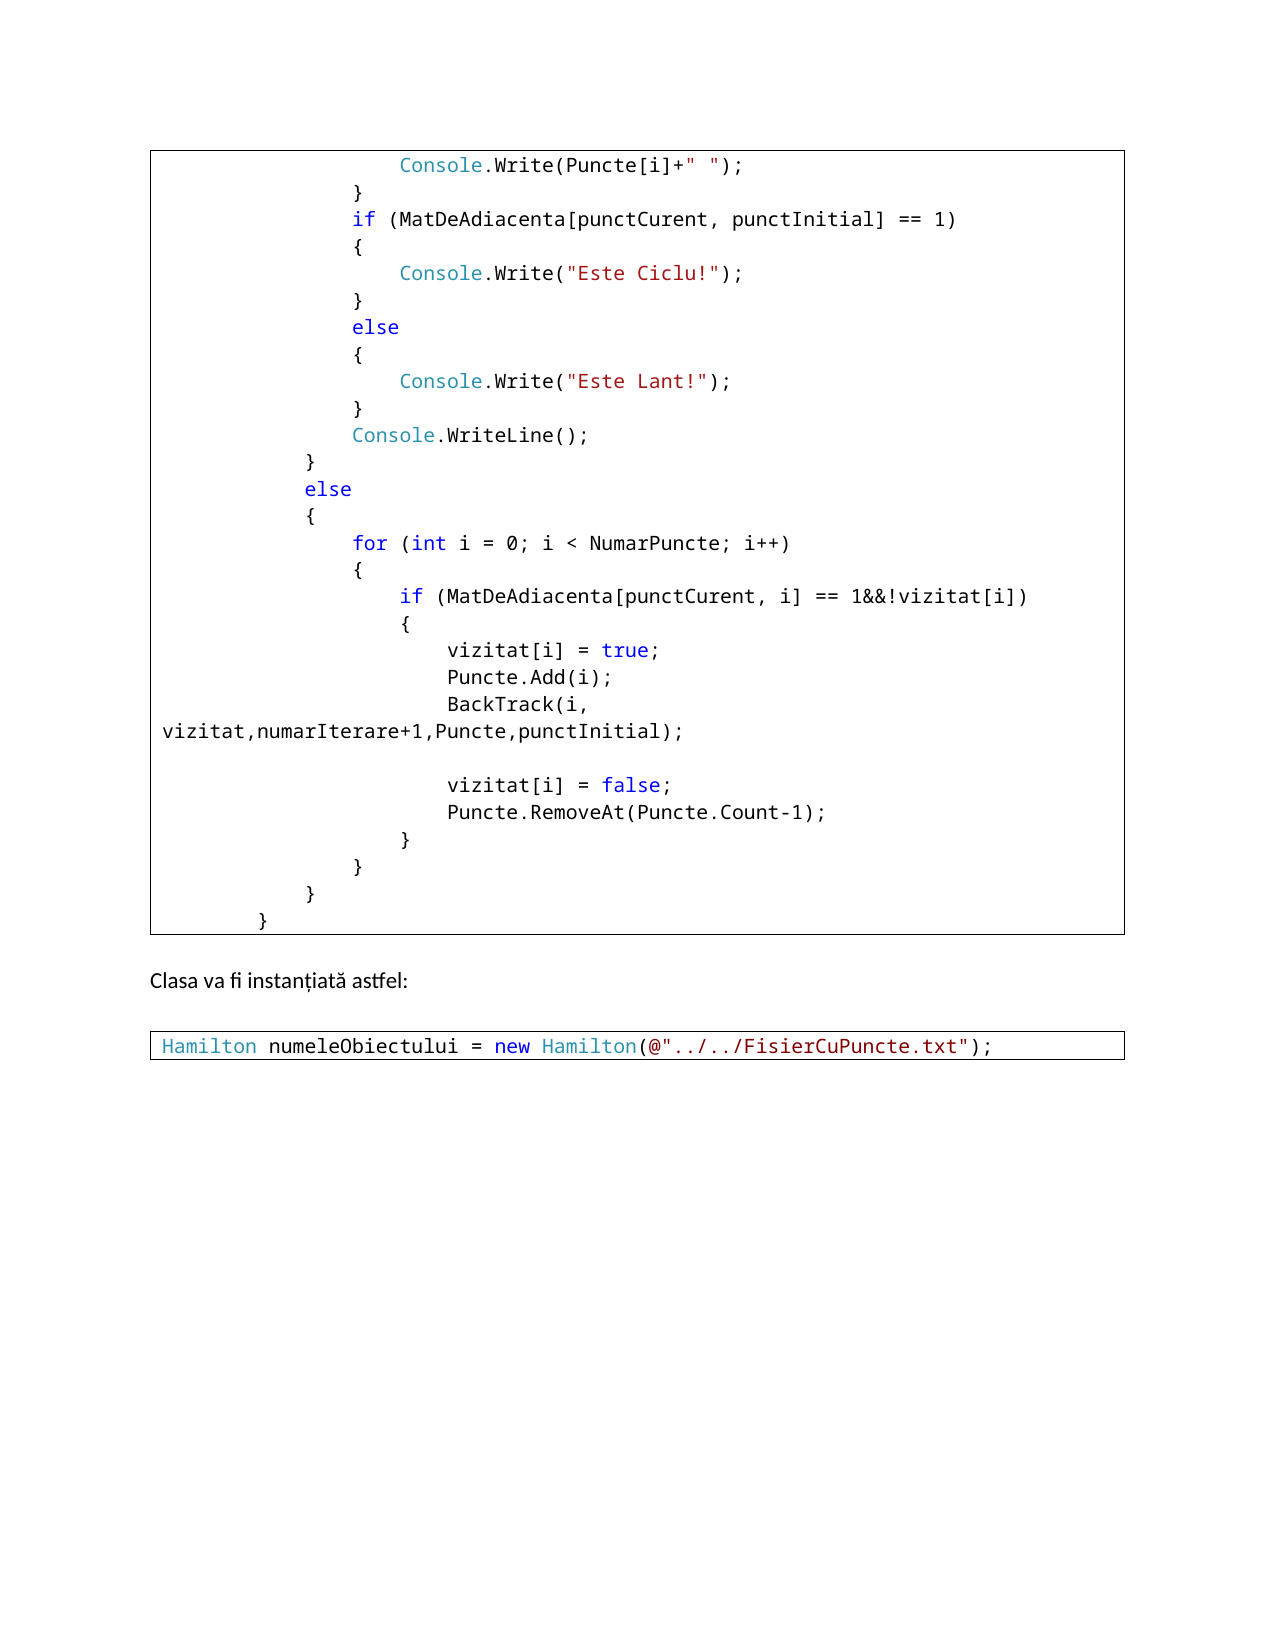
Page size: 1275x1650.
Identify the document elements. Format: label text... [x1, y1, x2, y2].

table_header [151, 151, 1124, 933]
table_header Hamilton numeleObiectului = new Hamilton(@"../../FisierCuPuncte.txt"); [151, 1032, 1124, 1059]
text Clasa va fi instanțiată astfel: [150, 967, 1125, 1027]
